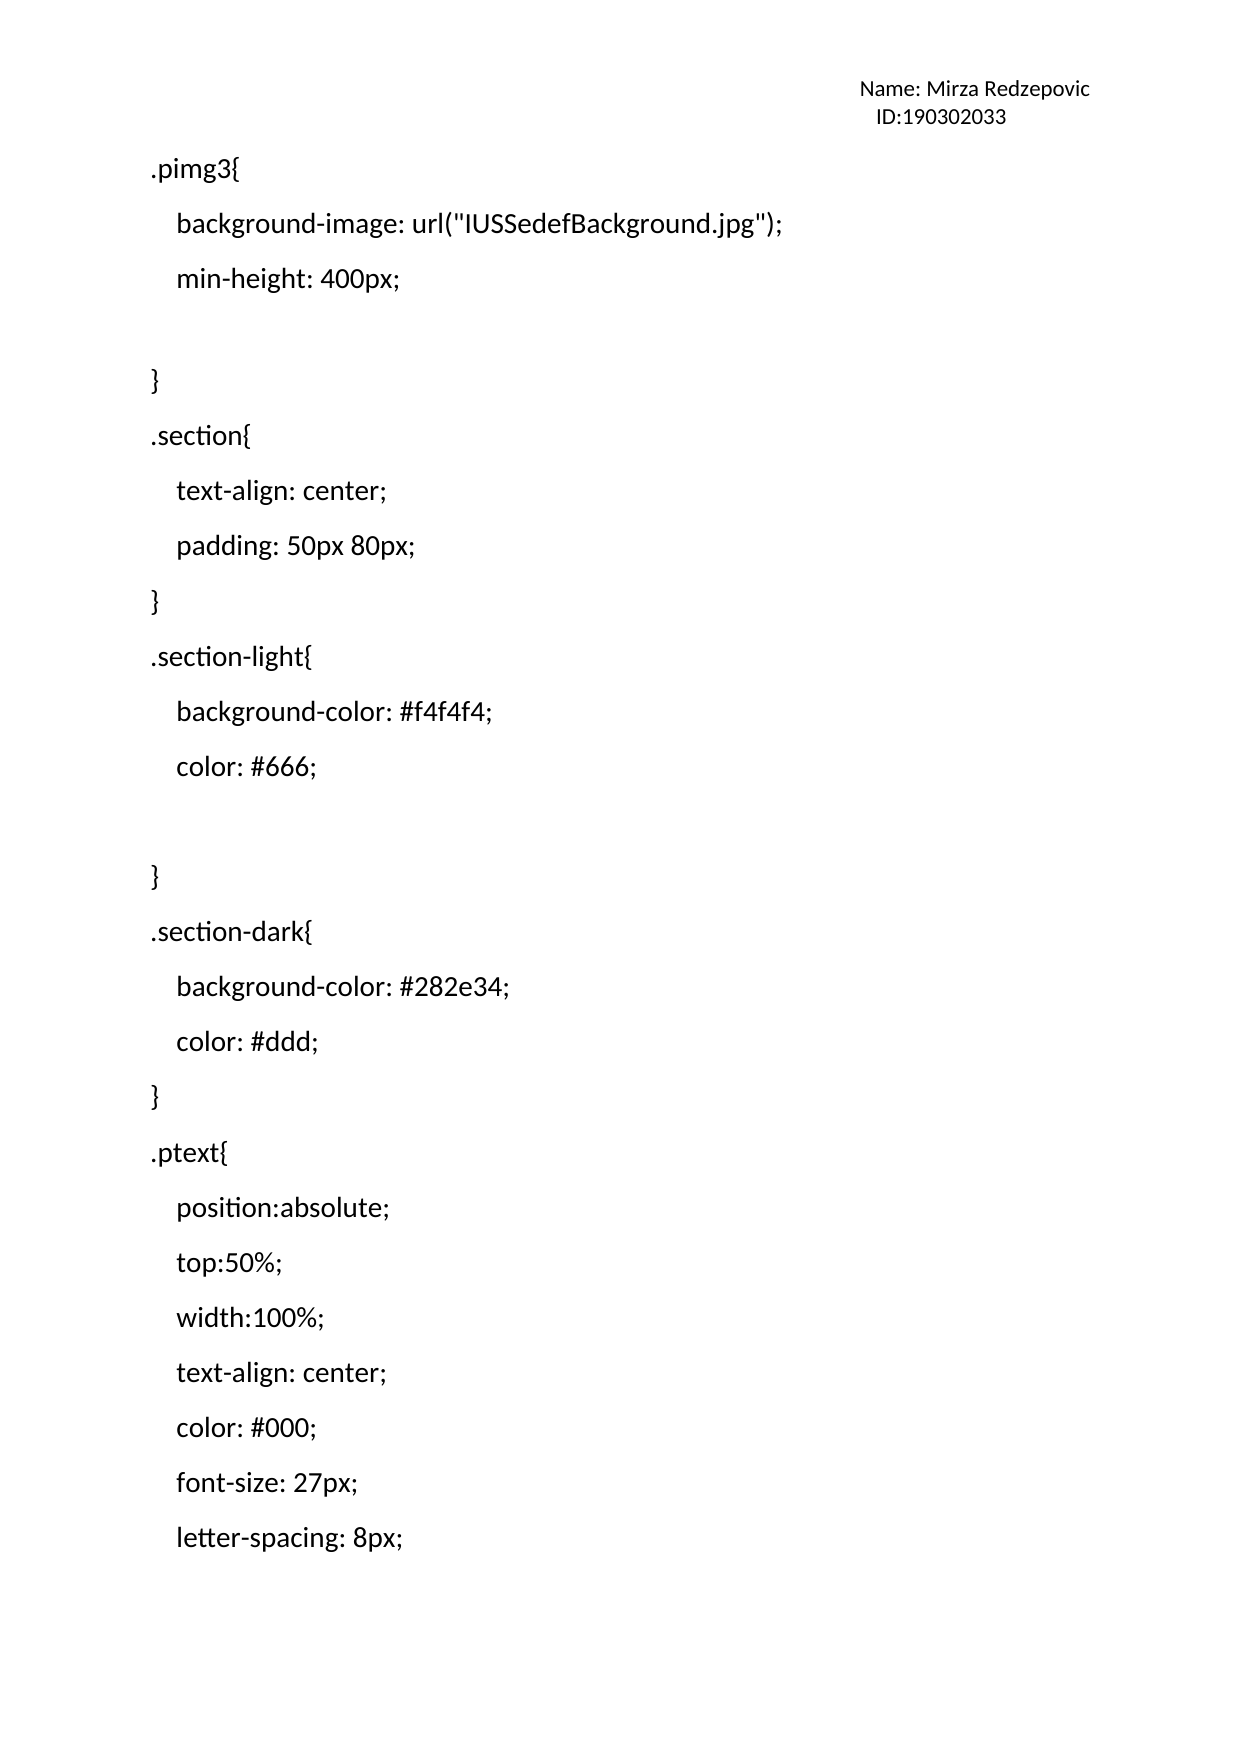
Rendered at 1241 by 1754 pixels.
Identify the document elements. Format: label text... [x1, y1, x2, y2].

text background-color: #f4f4f4; [150, 693, 1090, 728]
text position:absolute; [150, 1189, 1090, 1224]
text padding: 50px 80px; [150, 527, 1090, 563]
text } [150, 583, 1090, 618]
text background-image: url("IUSSedefBackground.jpg"); [150, 205, 1090, 241]
text top:50%; [150, 1244, 1090, 1279]
text .section-dark{ [150, 913, 1090, 949]
text width:100%; [150, 1299, 1090, 1334]
text text-align: center; [150, 472, 1090, 508]
text color: #666; [150, 748, 1090, 783]
text .section{ [150, 417, 1090, 453]
text background-color: #282e34; [150, 968, 1090, 1004]
text letter-spacing: 8px; [150, 1519, 1090, 1555]
text text-align: center; [150, 1354, 1090, 1390]
text font-size: 27px; [150, 1464, 1090, 1500]
text min-height: 400px; [150, 260, 1090, 296]
text .ptext{ [150, 1134, 1090, 1169]
text } [150, 1078, 1090, 1114]
text } [150, 858, 1090, 894]
text .section-light{ [150, 638, 1090, 673]
text color: #000; [150, 1409, 1090, 1445]
text .pimg3{ [150, 150, 1090, 186]
text } [150, 362, 1090, 398]
text color: #ddd; [150, 1023, 1090, 1059]
